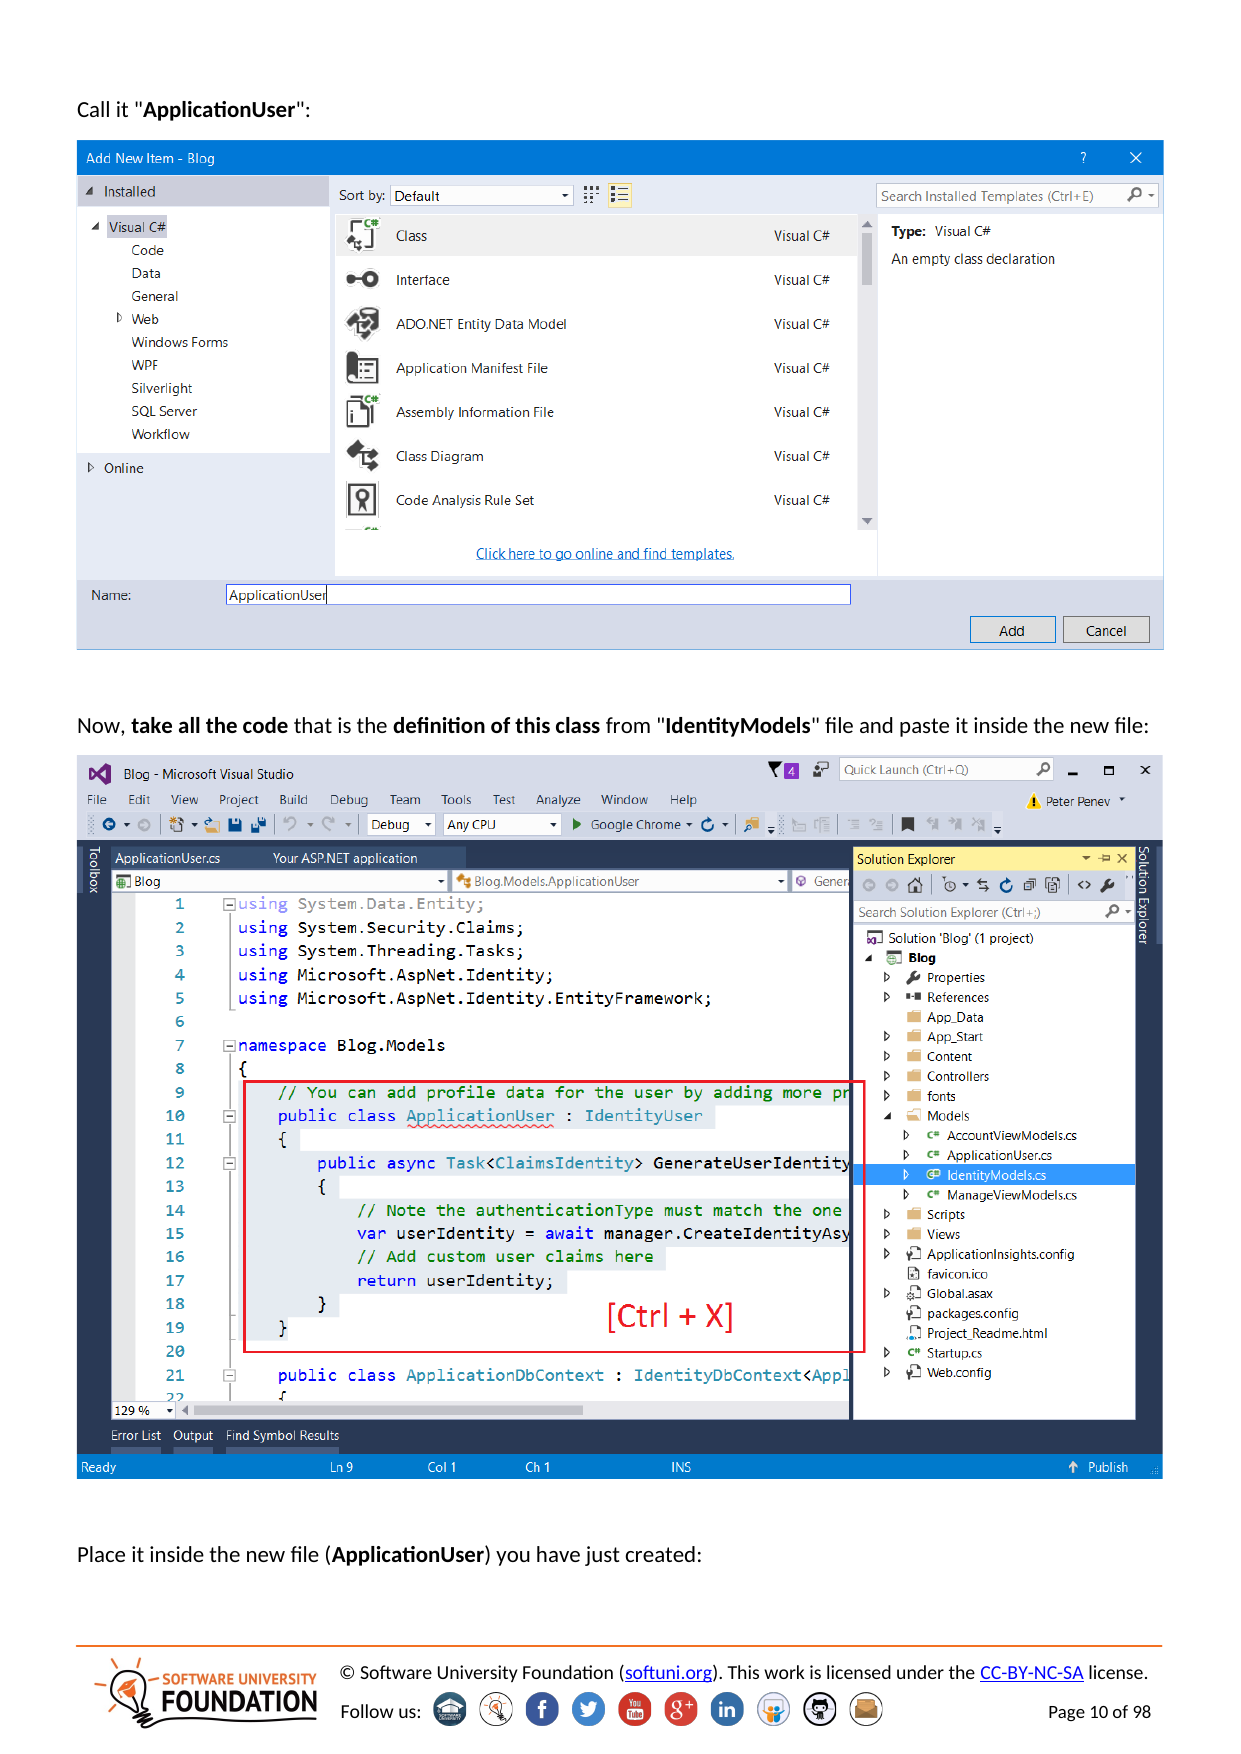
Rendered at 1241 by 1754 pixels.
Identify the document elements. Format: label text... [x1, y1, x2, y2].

text Call it "ApplicationUser": [77, 95, 1163, 123]
text Place it inside the new file (ApplicationUser) you have just created: [77, 1540, 1163, 1568]
picture [618, 1692, 652, 1726]
picture [93, 1656, 317, 1729]
picture [479, 1692, 513, 1726]
picture [76, 140, 1164, 650]
picture [664, 1692, 698, 1726]
picture [572, 1692, 605, 1726]
picture [710, 1692, 744, 1726]
picture [525, 1692, 559, 1726]
picture [433, 1692, 467, 1726]
picture [757, 1692, 790, 1726]
picture [76, 755, 1163, 1479]
text Now, take all the code that is the definition of this class from "IdentityModels" file and paste it inside the new file: [77, 711, 1163, 739]
picture [849, 1692, 883, 1726]
picture [803, 1692, 837, 1726]
